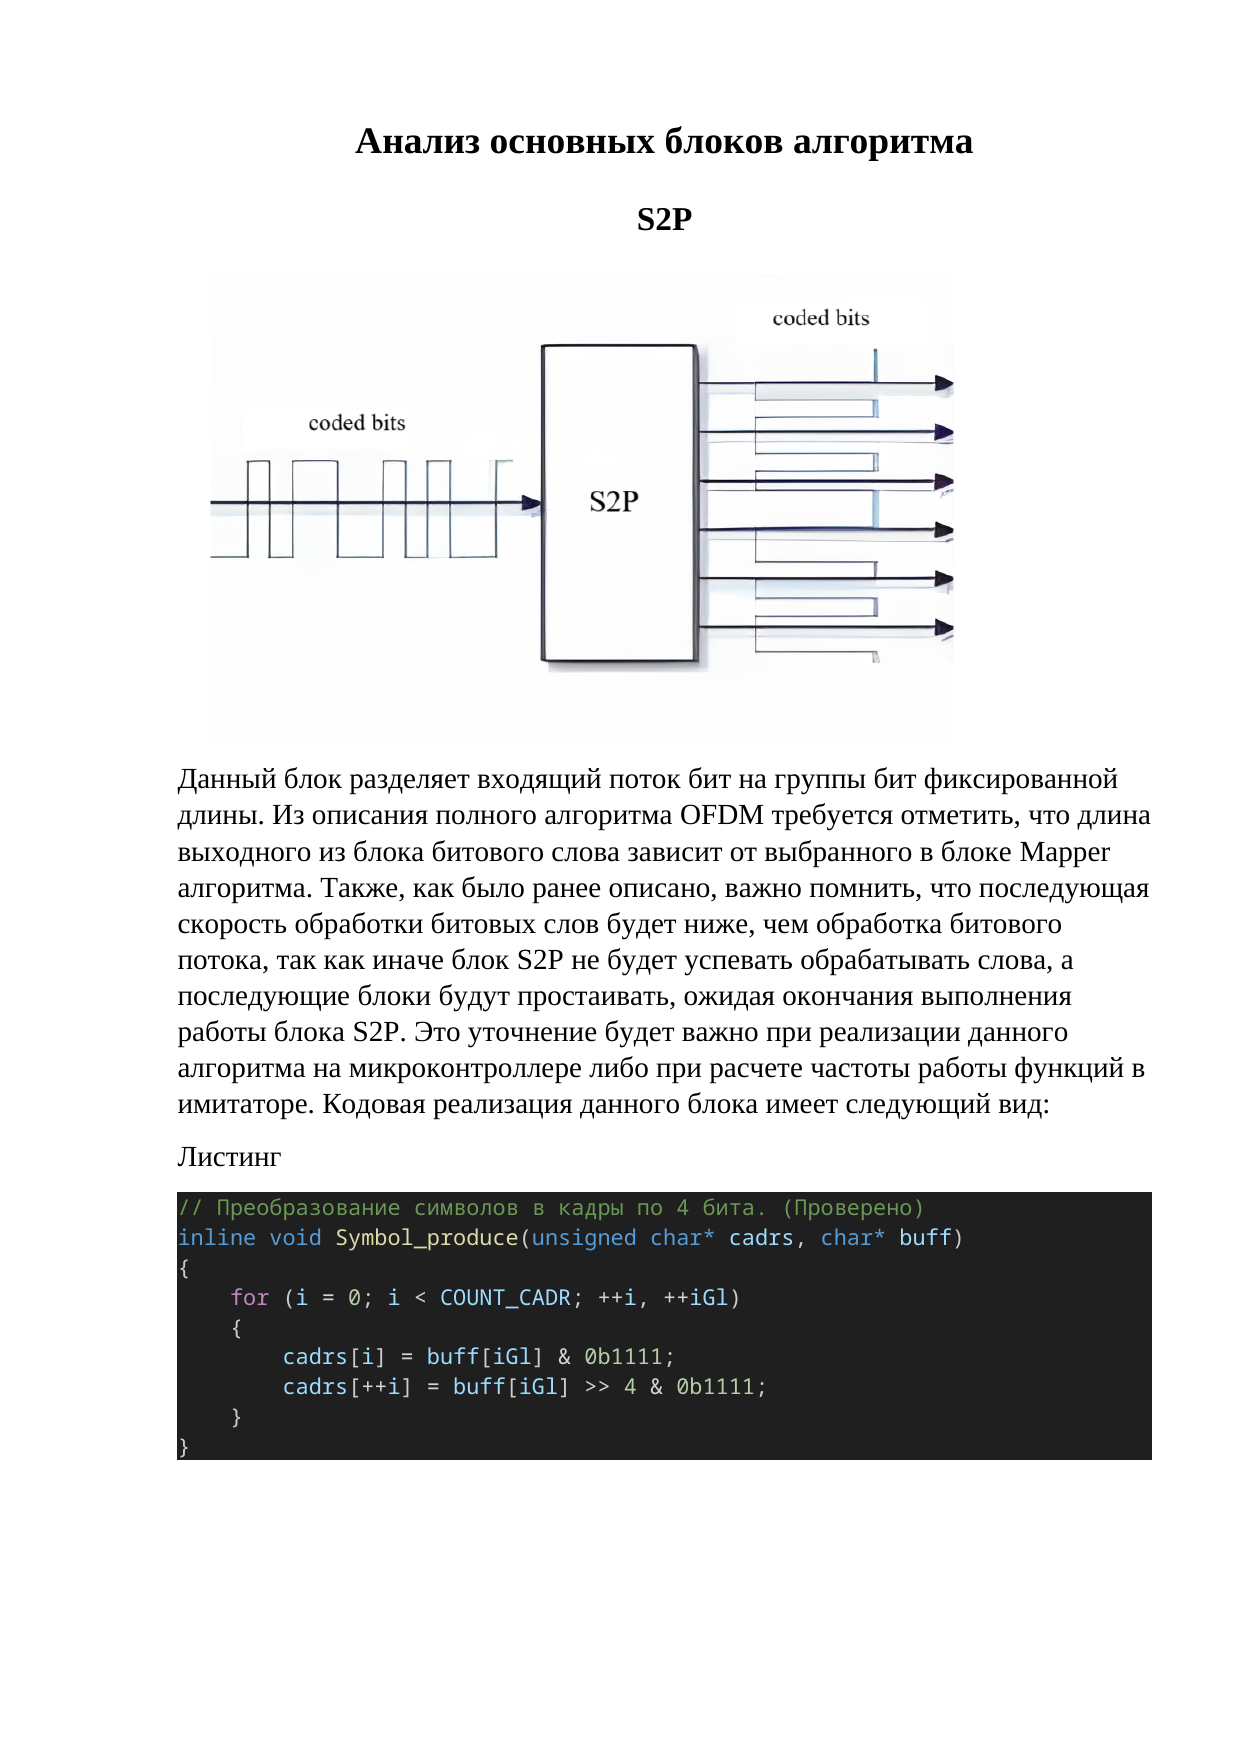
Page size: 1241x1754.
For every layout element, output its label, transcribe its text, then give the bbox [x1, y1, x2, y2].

text inline void Symbol_produce(unsigned char* cadrs, char* buff) [177, 1222, 1152, 1252]
text cadrs[++i] = buff[iGl] >> 4 & 0b1111; [177, 1371, 1152, 1401]
subtitle Анализ основных блоков алгоритма [177, 118, 1152, 161]
text } [177, 1431, 1152, 1460]
text { [177, 1311, 1152, 1341]
text } [177, 1401, 1152, 1431]
text { [177, 1252, 1152, 1282]
text for (i = 0; i < COUNT_CADR; ++i, ++iGl) [177, 1282, 1152, 1311]
text Данный блок разделяет входящий поток бит на группы бит фиксированной длины. Из описания полного алгоритма OFDM требуется отметить, что длина выходного из блока битового слова зависит от выбранного в блоке Mapper алгоритма. Также, как было ранее описано, важно помнить, что последующая скорость обработки битовых слов будет ниже, чем обработка битового потока, так как иначе блок S2P не будет успевать обрабатывать слова, а последующие блоки будут простаивать, ожидая окончания выполнения работы блока S2P. Это уточнение будет важно при реализации данного алгоритма на микроконтроллере либо при расчете частоты работы функций в имитаторе. Кодовая реализация данного блока имеет следующий вид: [177, 761, 1152, 1120]
subtitle S2P [177, 199, 1152, 238]
text cadrs[i] = buff[iGl] & 0b1111; [177, 1341, 1152, 1371]
text Листинг [177, 1139, 1152, 1173]
picture [177, 240, 1152, 743]
text // Преобразование символов в кадры по 4 бита. (Проверено) [177, 1192, 1152, 1222]
